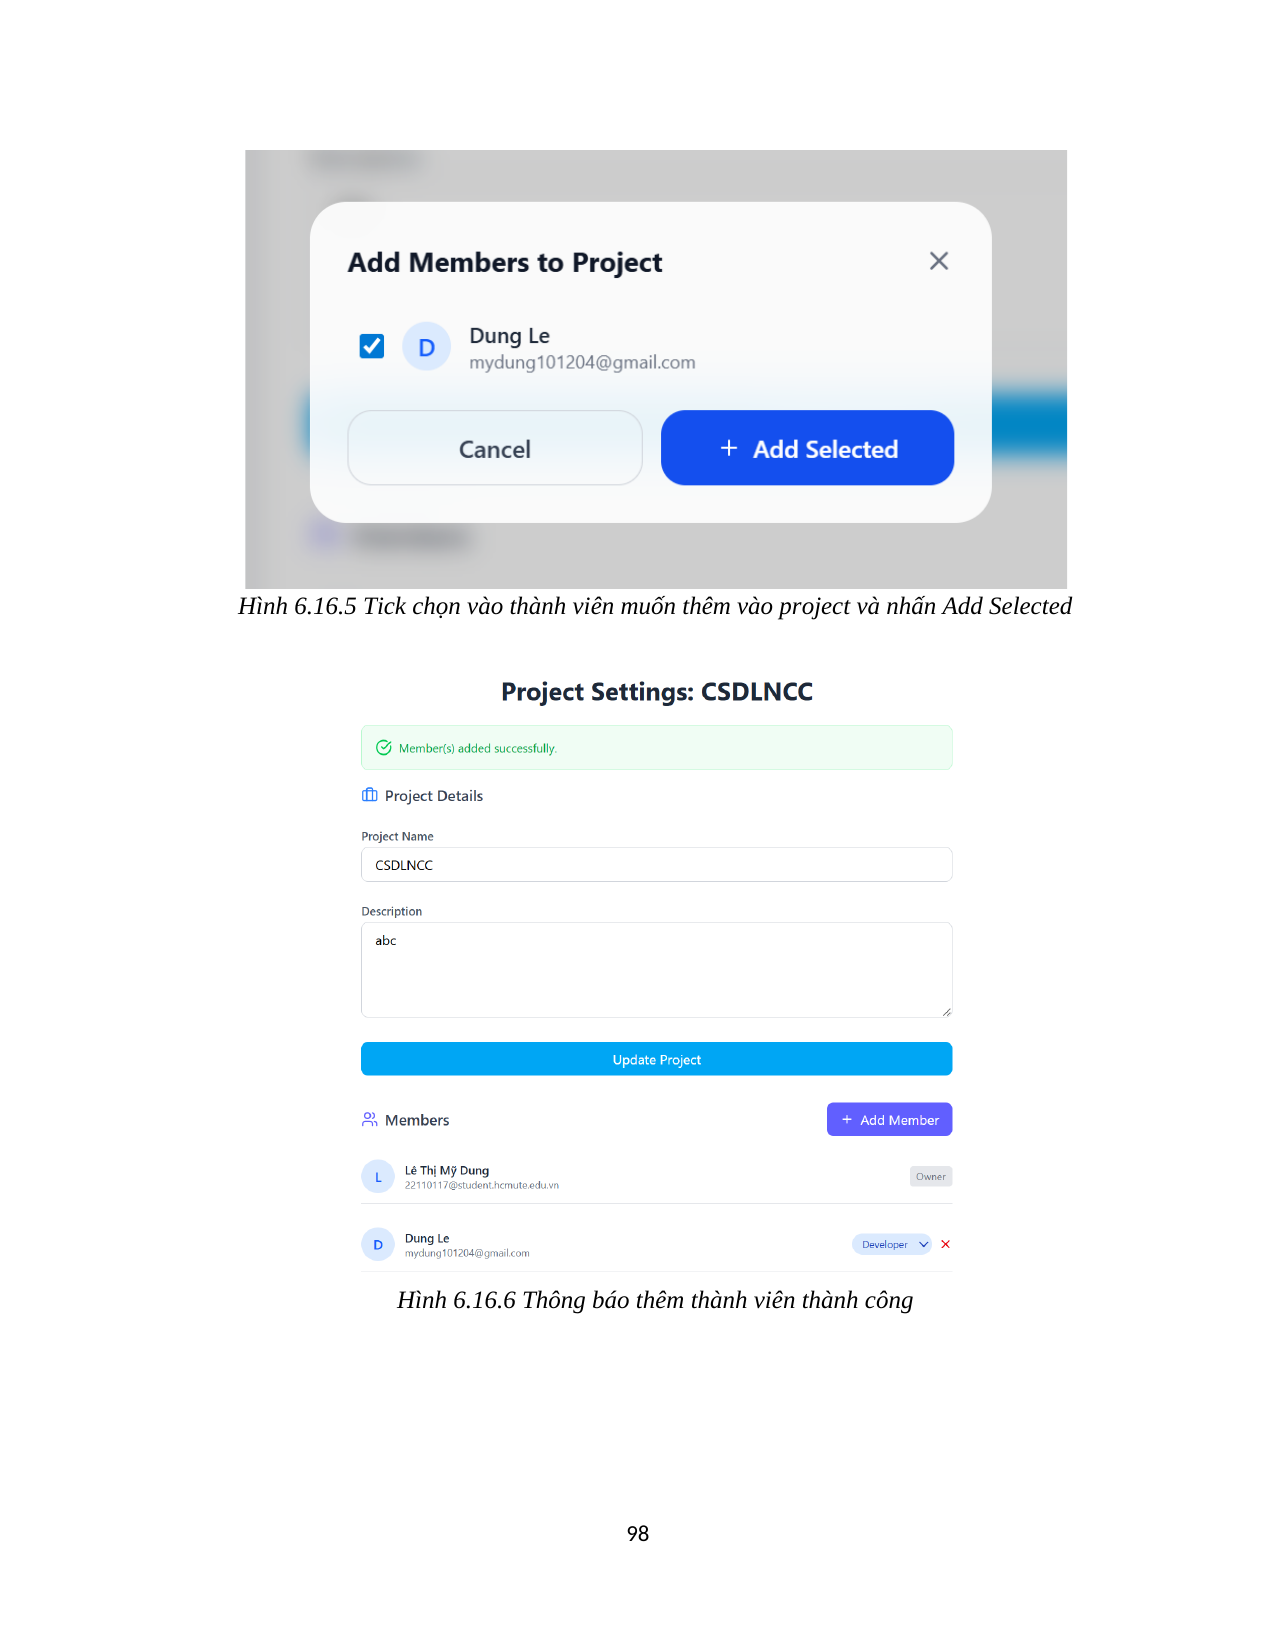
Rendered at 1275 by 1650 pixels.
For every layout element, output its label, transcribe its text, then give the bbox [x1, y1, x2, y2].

list Hình 6.16.6 Thông báo thêm thành viên thành công [187, 1285, 1125, 1314]
picture [338, 653, 975, 1283]
list Hình 6.16.5 Tick chọn vào thành viên muốn thêm vào project và nhấn Add Selected [187, 591, 1125, 620]
picture [245, 150, 1068, 589]
